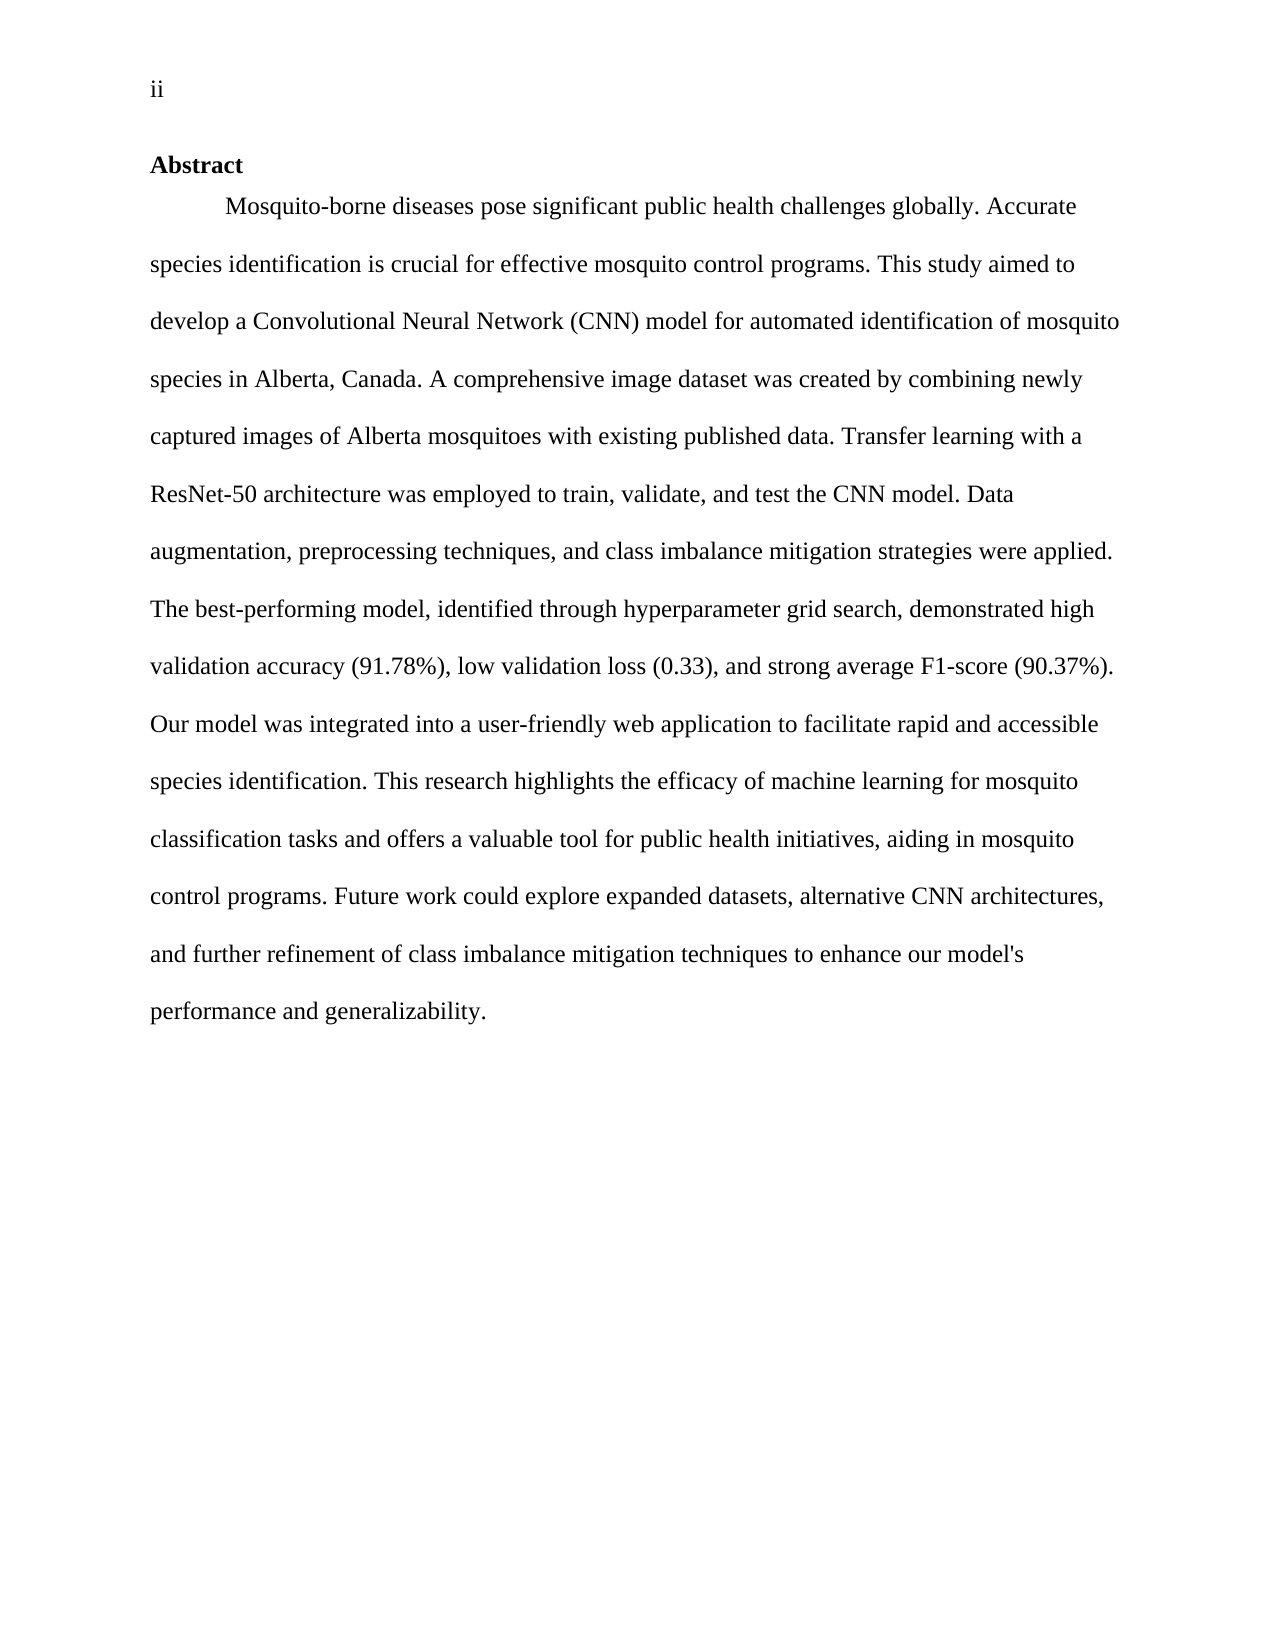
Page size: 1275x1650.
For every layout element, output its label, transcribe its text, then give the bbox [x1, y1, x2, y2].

subtitle Abstract [150, 150, 1125, 179]
text Mosquito-borne diseases pose significant public health challenges globally. Accurate species identification is crucial for effective mosquito control programs. This study aimed to develop a Convolutional Neural Network (CNN) model for automated identification of mosquito species in Alberta, Canada. A comprehensive image dataset was created by combining newly captured images of Alberta mosquitoes with existing published data. Transfer learning with a ResNet-50 architecture was employed to train, validate, and test the CNN model. Data augmentation, preprocessing techniques, and class imbalance mitigation strategies were applied. The best-performing model, identified through hyperparameter grid search, demonstrated high validation accuracy (91.78%), low validation loss (0.33), and strong average F1-score (90.37%). Our model was integrated into a user-friendly web application to facilitate rapid and accessible species identification. This research highlights the efficacy of machine learning for mosquito classification tasks and offers a valuable tool for public health initiatives, aiding in mosquito control programs. Future work could explore expanded datasets, alternative CNN architectures, and further refinement of class imbalance mitigation techniques to enhance our model's performance and generalizability. [150, 191, 1125, 1025]
